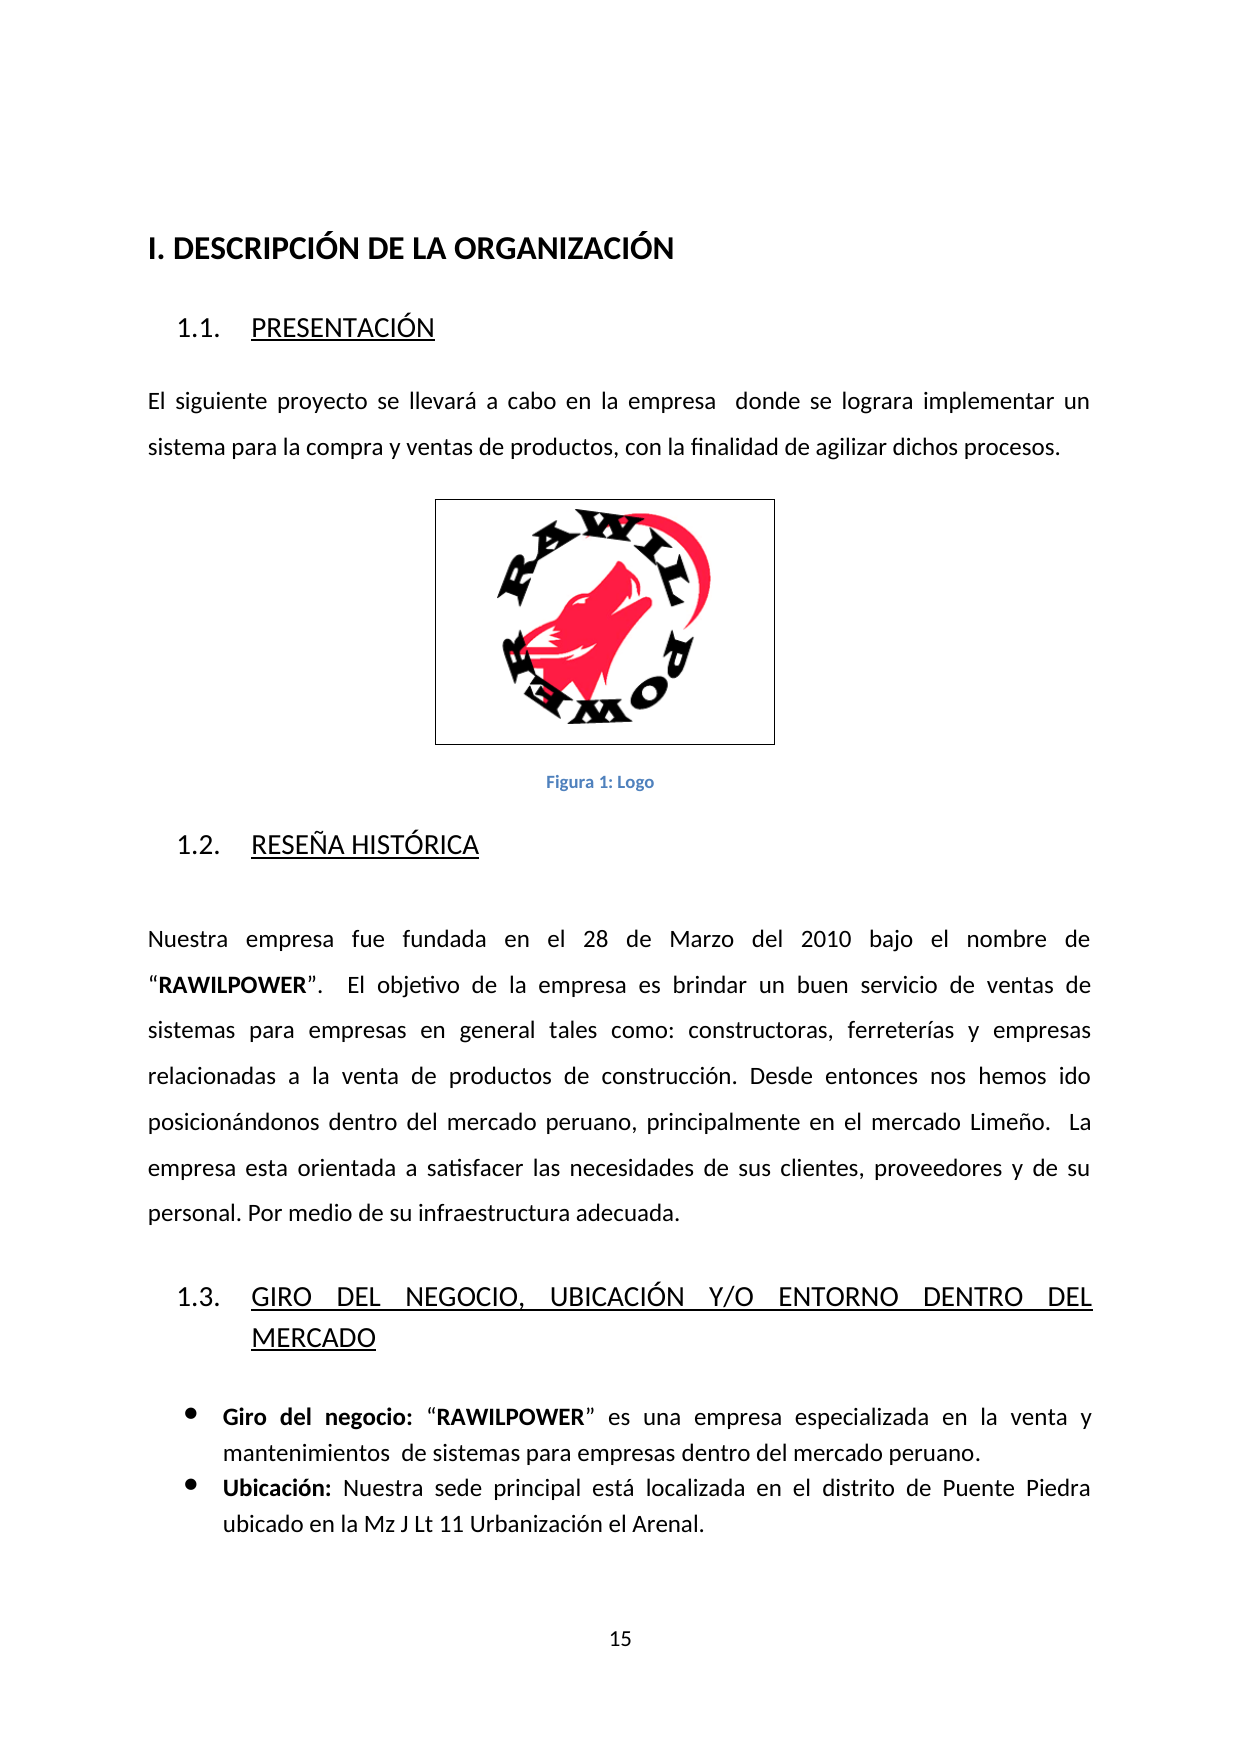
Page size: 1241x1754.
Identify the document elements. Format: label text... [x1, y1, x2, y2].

list El siguiente proyecto se llevará a cabo en la empresa donde se lograra implementar un sistema para la compra y ventas de productos, con la finalidad de agilizar dichos procesos. [148, 385, 1092, 461]
list PRESENTACIÓN [176, 309, 1092, 344]
subtitle I. DESCRIPCIÓN DE LA ORGANIZACIÓN [148, 227, 1092, 268]
list Giro del negocio: “RAWILPOWER” es una empresa especializada en la venta y mantenimientos de sistemas para empresas dentro del mercado peruano. [185, 1401, 1092, 1467]
picture [495, 506, 713, 728]
text Nuestra empresa fue fundada en el 28 de Marzo del 2010 bajo el nombre de “RAWILPOWER”. El objetivo de la empresa es brindar un buen servicio de ventas de sistemas para empresas en general tales como: constructoras, ferreterías y empresas relacionadas a la venta de productos de construcción. Desde entonces nos hemos ido posicionándonos dentro del mercado peruano, principalmente en el mercado Limeño. La empresa esta orientada a satisfacer las necesidades de sus clientes, proveedores y de su personal. Por medio de su infraestructura adecuada. [148, 923, 1092, 1228]
list RESEÑA HISTÓRICA [176, 826, 1092, 862]
list GIRO DEL NEGOCIO, UBICACIÓN Y/O ENTORNO DENTRO DEL MERCADO [176, 1278, 1092, 1355]
list Ubicación: Nuestra sede principal está localizada en el distrito de Puente Piedra ubicado en la Mz J Lt 11 Urbanización el Arenal. [185, 1472, 1092, 1538]
